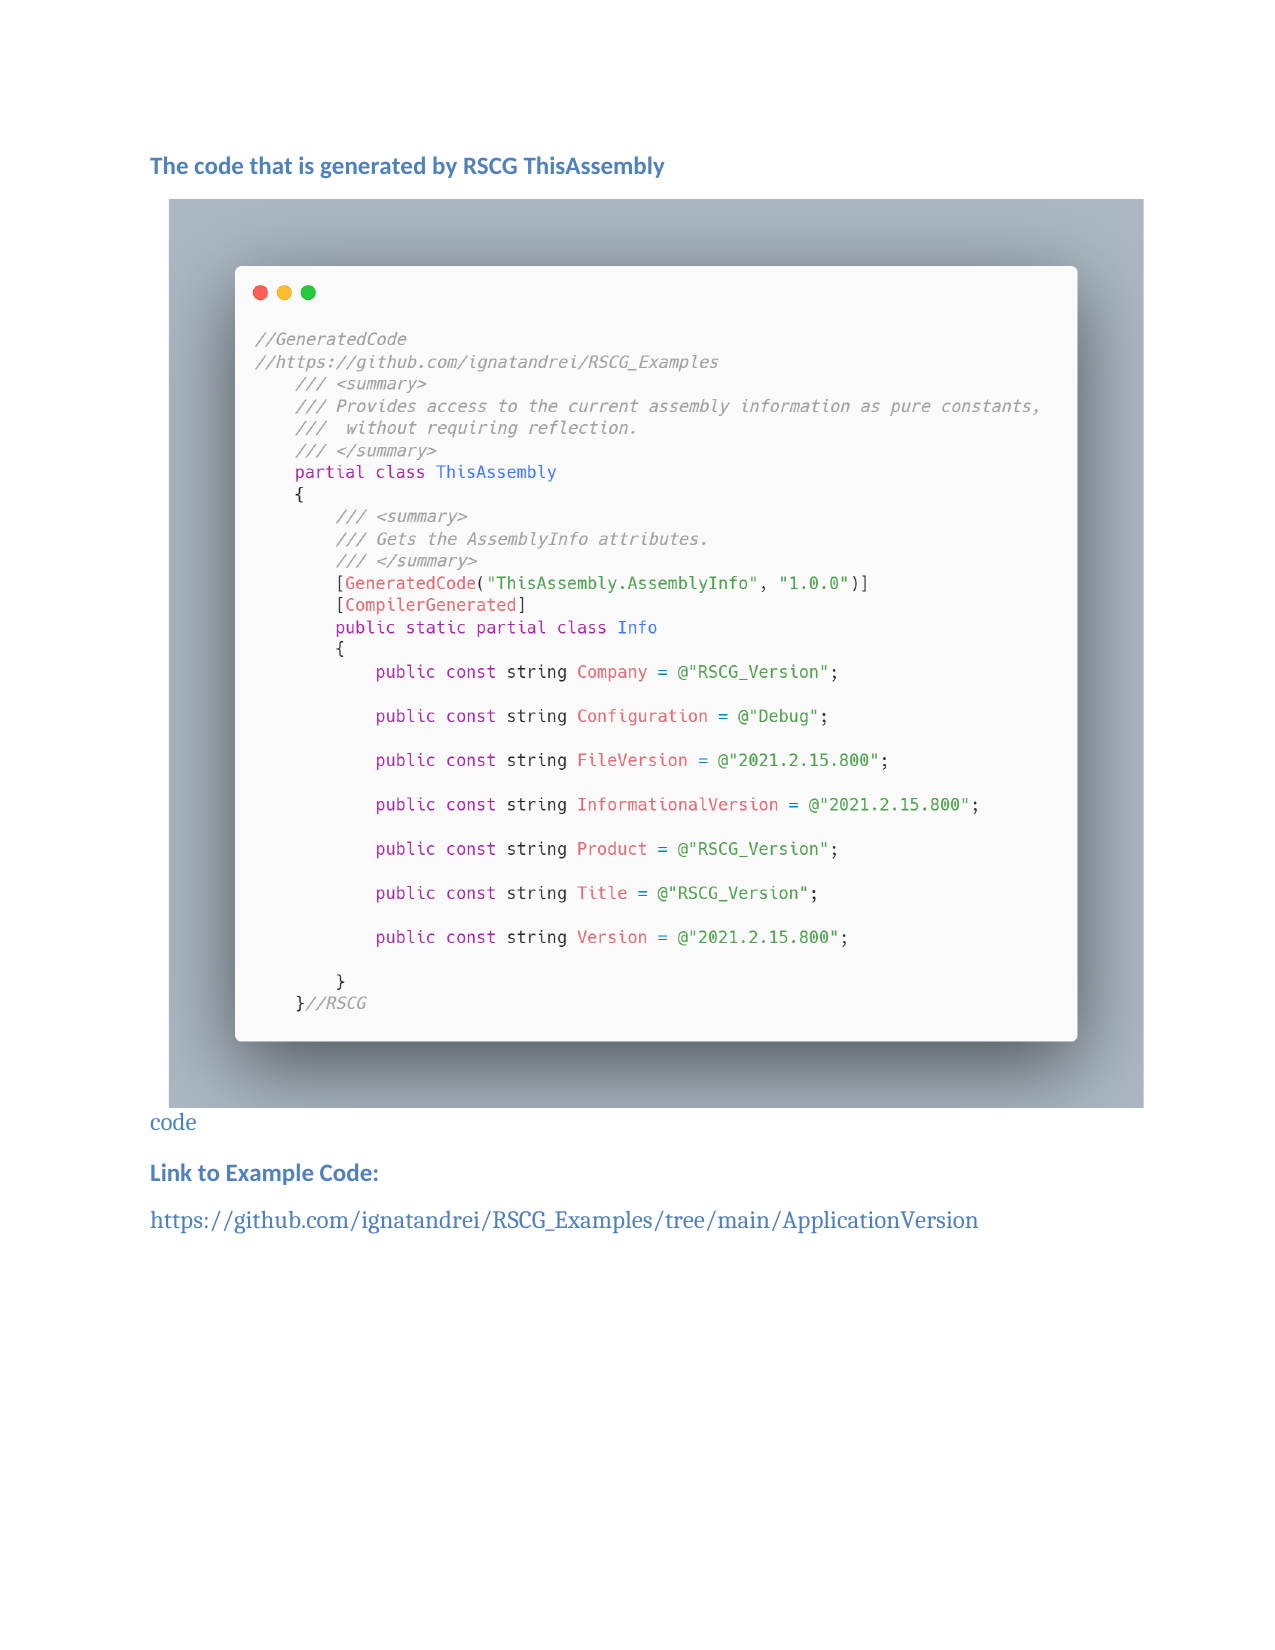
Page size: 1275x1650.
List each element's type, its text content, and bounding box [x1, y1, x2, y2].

subtitle Link to Example Code: [150, 1157, 1125, 1187]
picture [168, 199, 1144, 1108]
subtitle The code that is generated by RSCG ThisAssembly [150, 150, 1125, 181]
